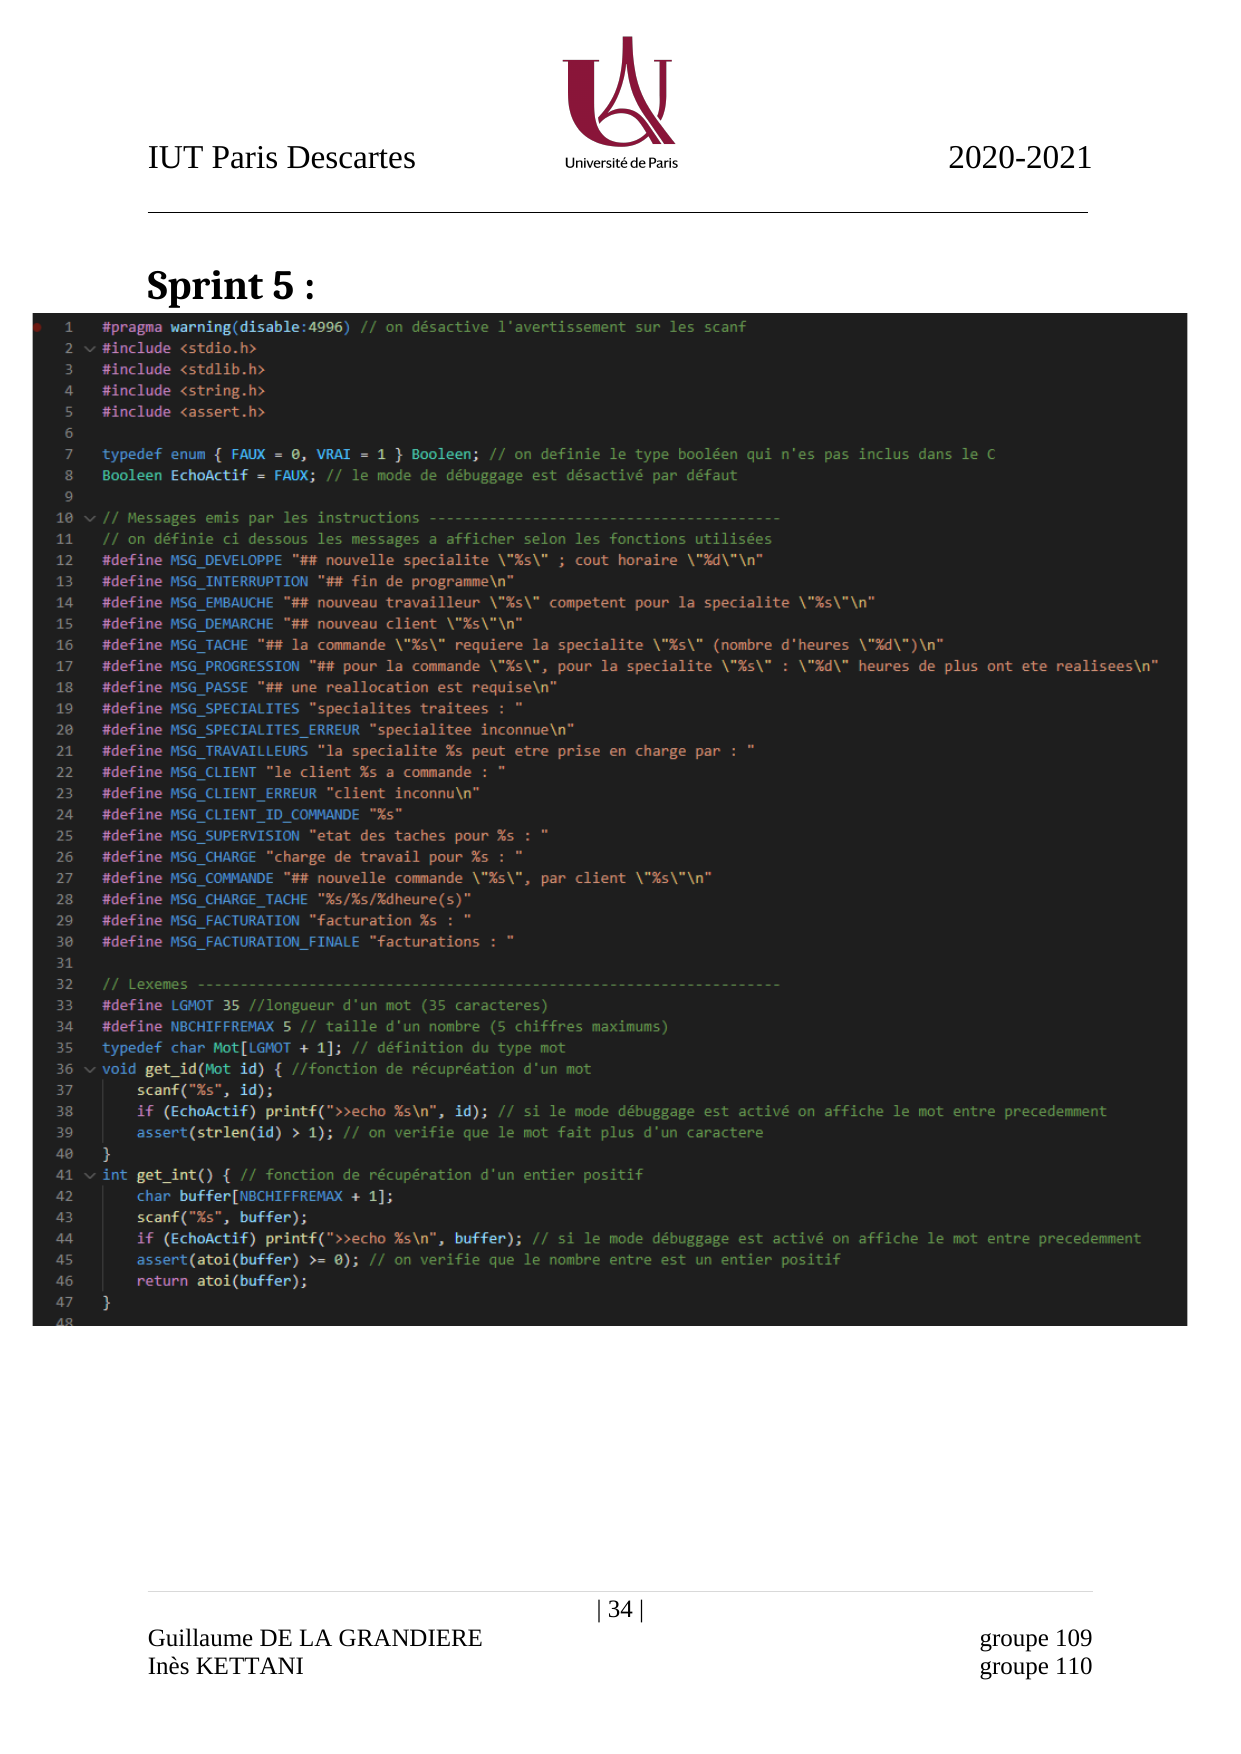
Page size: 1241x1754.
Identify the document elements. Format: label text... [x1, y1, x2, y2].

picture [32, 313, 1188, 1326]
picture [553, 35, 687, 169]
subtitle Sprint 5 : [148, 262, 1093, 309]
